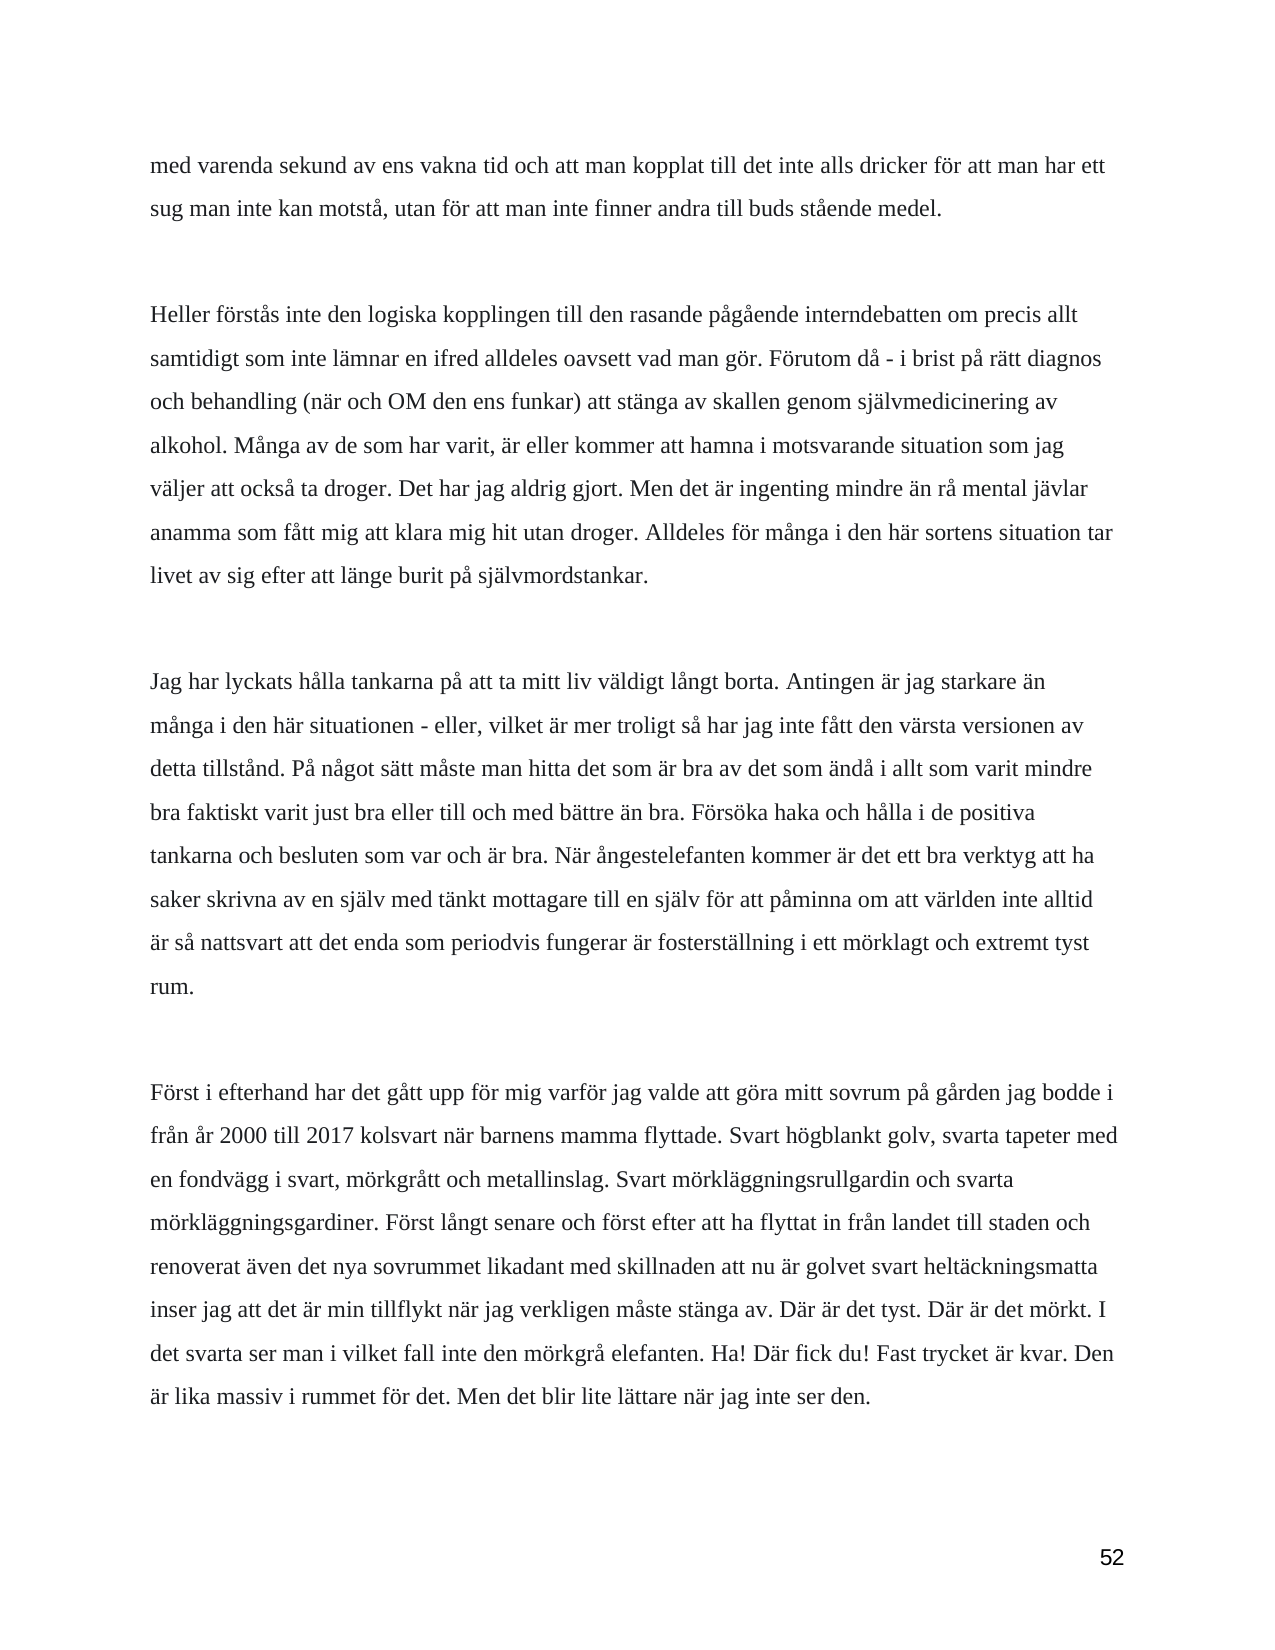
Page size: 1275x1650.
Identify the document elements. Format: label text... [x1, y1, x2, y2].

text med varenda sekund av ens vakna tid och att man kopplat till det inte alls dricker för att man har ett sug man inte kan motstå, utan för att man inte finner andra till buds stående medel. [150, 151, 1120, 222]
text Jag har lyckats hålla tankarna på att ta mitt liv väldigt långt borta. Antingen är jag starkare än många i den här situationen - eller, vilket är mer troligt så har jag inte fått den värsta versionen av detta tillstånd. På något sätt måste man hitta det som är bra av det som ändå i allt som varit mindre bra faktiskt varit just bra eller till och med bättre än bra. Försöka haka och hålla i de positiva tankarna och besluten som var och är bra. När ångestelefanten kommer är det ett bra verktyg att ha saker skrivna av en själv med tänkt mottagare till en själv för att påminna om att världen inte alltid är så nattsvart att det enda som periodvis fungerar är fosterställning i ett mörklagt och extremt tyst rum. [150, 667, 1114, 999]
text Först i efterhand har det gått upp för mig varför jag valde att göra mitt sovrum på gården jag bodde i från år 2000 till 2017 kolsvart när barnens mamma flyttade. Svart högblankt golv, svarta tapeter med en fondvägg i svart, mörkgrått och metallinslag. Svart mörkläggningsrullgardin och svarta mörkläggningsgardiner. Först långt senare och först efter att ha flyttat in från landet till staden och renoverat även det nya sovrummet likadant med skillnaden att nu är golvet svart heltäckningsmatta inser jag att det är min tillflykt när jag verkligen måste stänga av. Där är det tyst. Där är det mörkt. I det svarta ser man i vilket fall inte den mörkgrå elefanten. Ha! Där fick du! Fast trycket är kvar. Den är lika massiv i rummet för det. Men det blir lite lättare när jag inte ser den. [150, 1078, 1120, 1410]
text Heller förstås inte den logiska kopplingen till den rasande pågående interndebatten om precis allt samtidigt som inte lämnar en ifred alldeles oavsett vad man gör. Förutom då - i brist på rätt diagnos och behandling (när och OM den ens funkar) att stänga av skallen genom självmedicinering av alkohol. Många av de som har varit, är eller kommer att hamna i motsvarande situation som jag väljer att också ta droger. Det har jag aldrig gjort. Men det är ingenting mindre än rå mental jävlar anamma som fått mig att klara mig hit utan droger. Alldeles för många i den här sortens situation tar livet av sig efter att länge burit på självmordstankar. [150, 300, 1116, 589]
